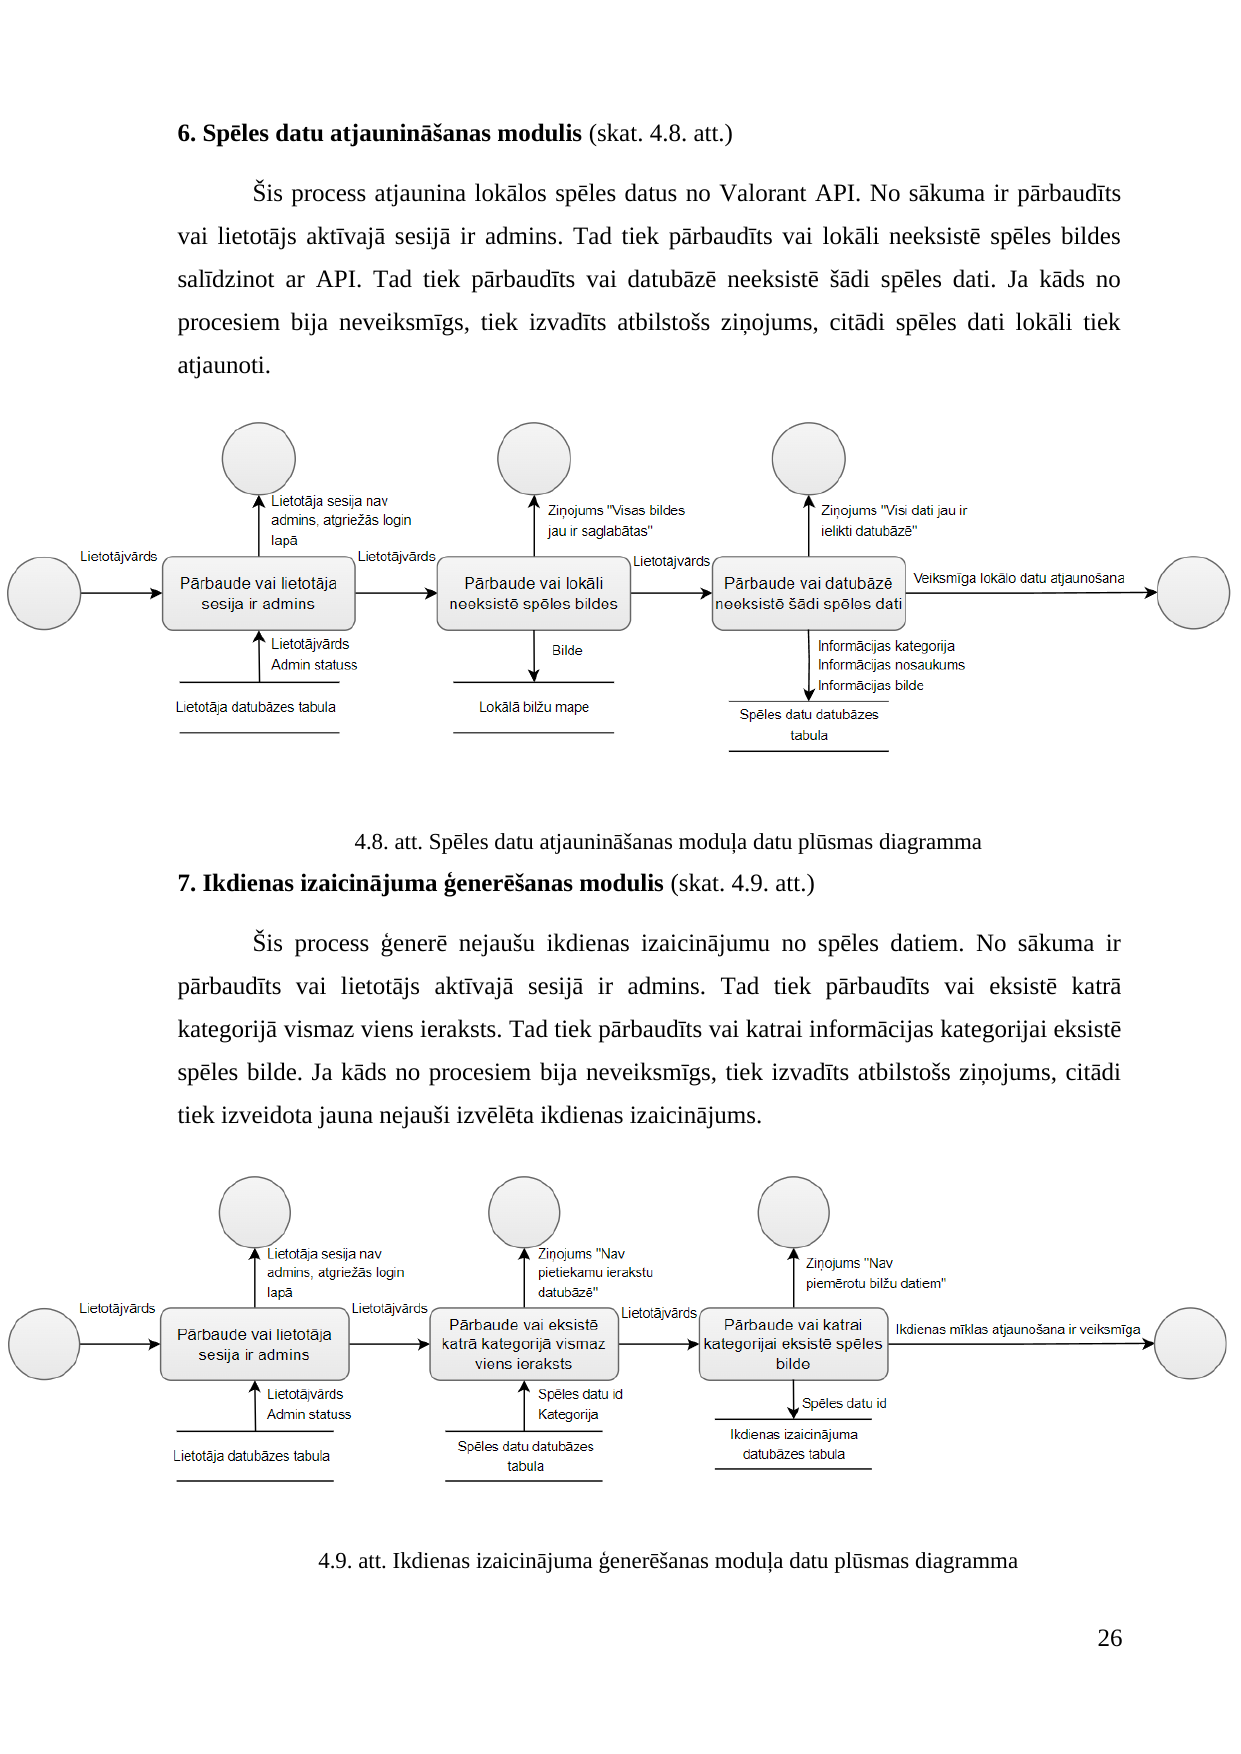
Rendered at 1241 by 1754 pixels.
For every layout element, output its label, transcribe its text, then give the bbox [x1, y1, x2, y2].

picture [0, 413, 1241, 766]
text 7. Ikdienas izaicinājuma ģenerēšanas modulis (skat. 4.9. att.) [177, 868, 1122, 897]
text Šis process atjaunina lokālos spēles datus no Valorant API. No sākuma ir pārbaudīts vai lietotājs aktīvajā sesijā ir admins. Tad tiek pārbaudīts vai lokāli neeksistē spēles bildes salīdzinot ar API. Tad tiek pārbaudīts vai datubāzē neeksistē šādi spēles dati. Ja kāds no procesiem bija neveiksmīgs, tiek izvadīts atbilstošs ziņojums, citādi spēles dati lokāli tiek atjaunoti. [177, 178, 1122, 379]
text 4.8. att. Spēles datu atjaunināšanas moduļa datu plūsmas diagramma [177, 766, 1122, 855]
picture [3, 1163, 1239, 1485]
text Šis process ģenerē nejaušu ikdienas izaicinājumu no spēles datiem. No sākuma ir pārbaudīts vai lietotājs aktīvajā sesijā ir admins. Tad tiek pārbaudīts vai eksistē katrā kategorijā vismaz viens ieraksts. Tad tiek pārbaudīts vai katrai informācijas kategorijai eksistē spēles bilde. Ja kāds no procesiem bija neveiksmīgs, tiek izvadīts atbilstošs ziņojums, citādi tiek izveidota jauna nejauši izvēlēta ikdienas izaicinājums. [177, 928, 1122, 1129]
text 6. Spēles datu atjaunināšanas modulis (skat. 4.8. att.) [177, 118, 1122, 147]
text 4.9. att. Ikdienas izaicinājuma ģenerēšanas moduļa datu plūsmas diagramma [177, 1485, 1122, 1574]
